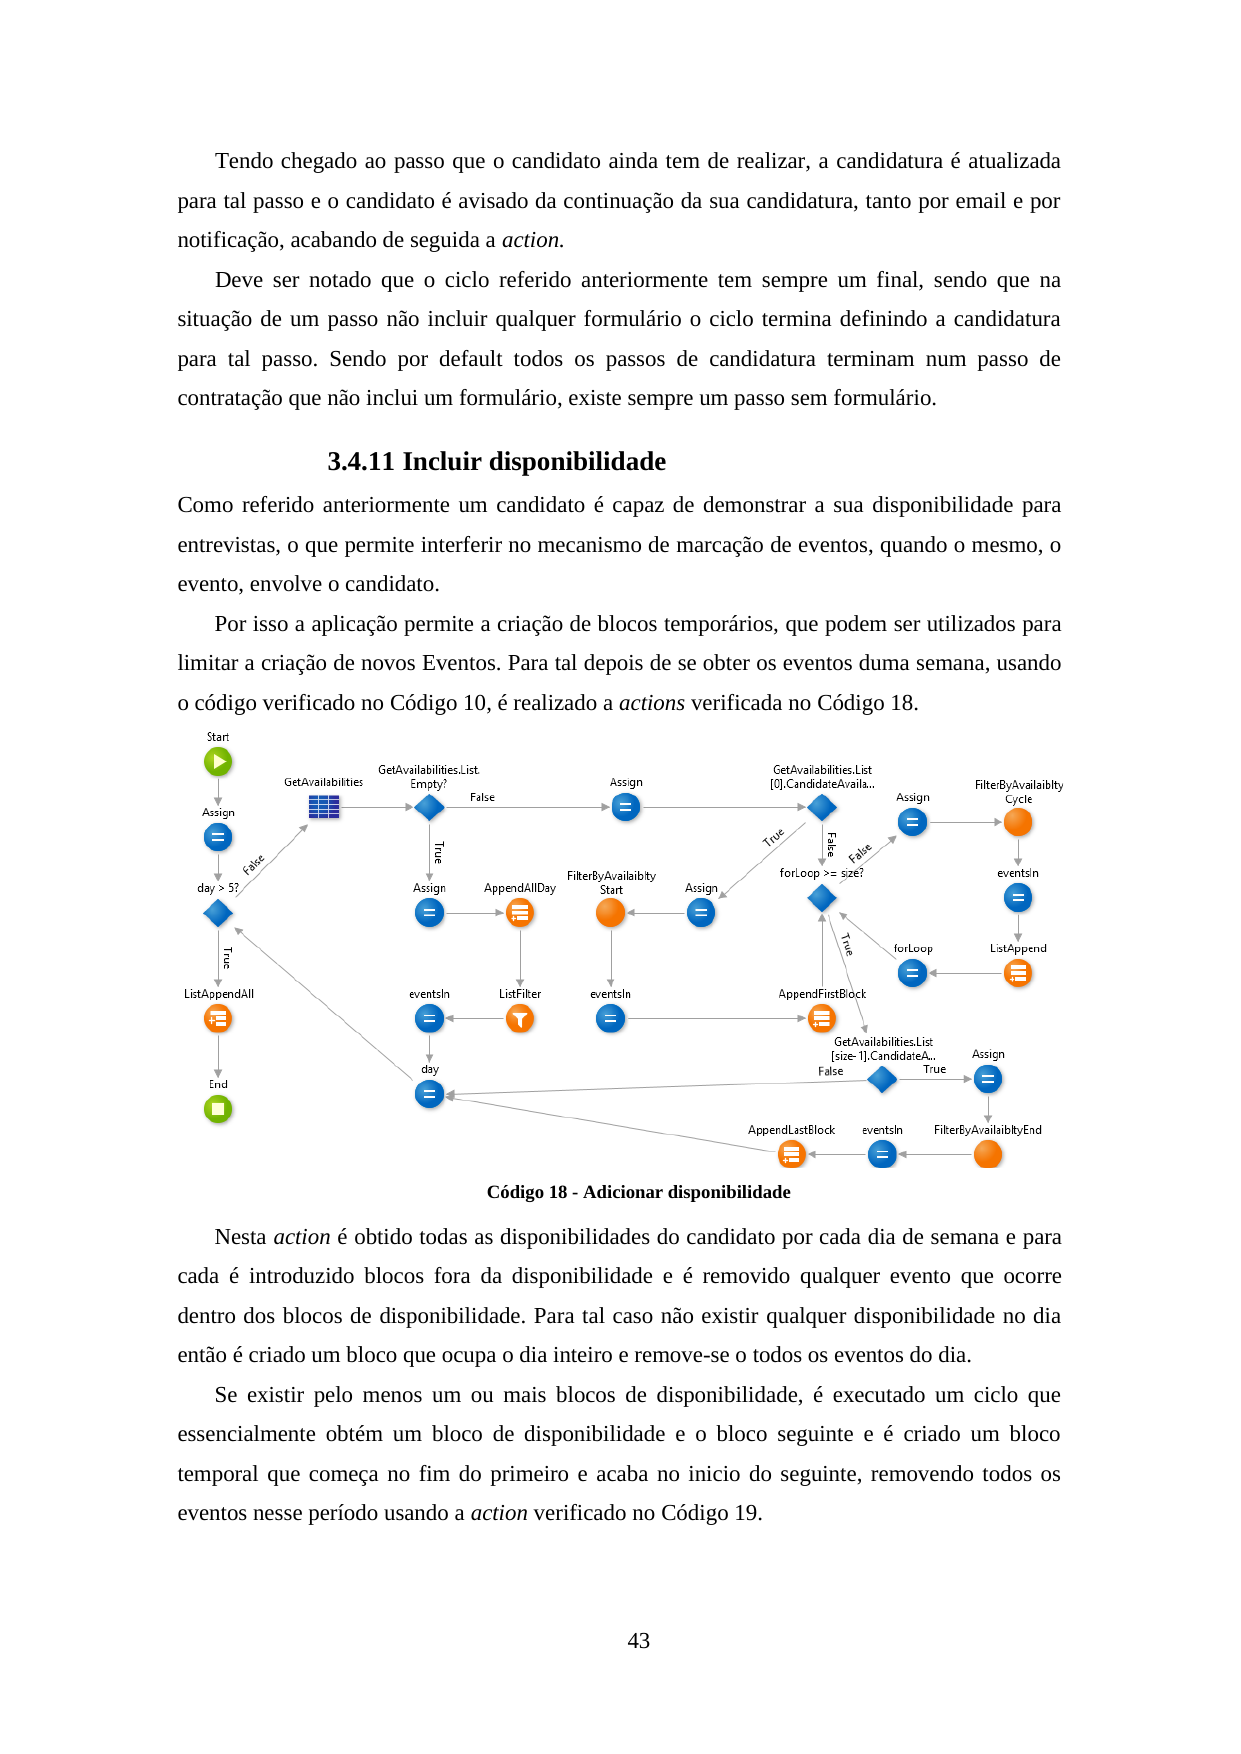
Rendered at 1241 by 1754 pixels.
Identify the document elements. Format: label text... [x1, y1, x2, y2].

subtitle Incluir disponibilidade [327, 445, 1063, 476]
picture [177, 728, 1064, 1168]
text Se existir pelo menos um ou mais blocos de disponibilidade, é executado um ciclo que essencialmente obtém um bloco de disponibilidade e o bloco seguinte e é criado um bloco temporal que começa no fim do primeiro e acaba no inicio do seguinte, removendo todos os eventos nesse período usando a action verificado no Código 19. [177, 1381, 1063, 1526]
text Nesta action é obtido todas as disponibilidades do candidato por cada dia de semana e para cada é introduzido blocos fora da disponibilidade e é removido qualquer evento que ocorre dentro dos blocos de disponibilidade. Para tal caso não existir qualquer disponibilidade no dia então é criado um bloco que ocupa o dia inteiro e remove-se o todos os eventos do dia. [177, 1223, 1063, 1368]
text Como referido anteriormente um candidato é capaz de demonstrar a sua disponibilidade para entrevistas, o que permite interferir no mecanismo de marcação de eventos, quando o mesmo, o evento, envolve o candidato. [177, 491, 1063, 597]
text Tendo chegado ao passo que o candidato ainda tem de realizar, a candidatura é atualizada para tal passo e o candidato é avisado da continuação da sua candidatura, tanto por email e por notificação, acabando de seguida a action. [177, 148, 1063, 253]
text Por isso a aplicação permite a criação de blocos temporários, que podem ser utilizados para limitar a criação de novos Eventos. Para tal depois de se obter os eventos duma semana, usando o código verificado no Código 10, é realizado a actions verificada no Código 18. [177, 610, 1063, 715]
text Deve ser notado que o ciclo referido anteriormente tem sempre um final, sendo que na situação de um passo não incluir qualquer formulário o ciclo termina definindo a candidatura para tal passo. Sendo por default todos os passos de candidatura terminam num passo de contratação que não inclui um formulário, existe sempre um passo sem formulário. [177, 266, 1063, 411]
